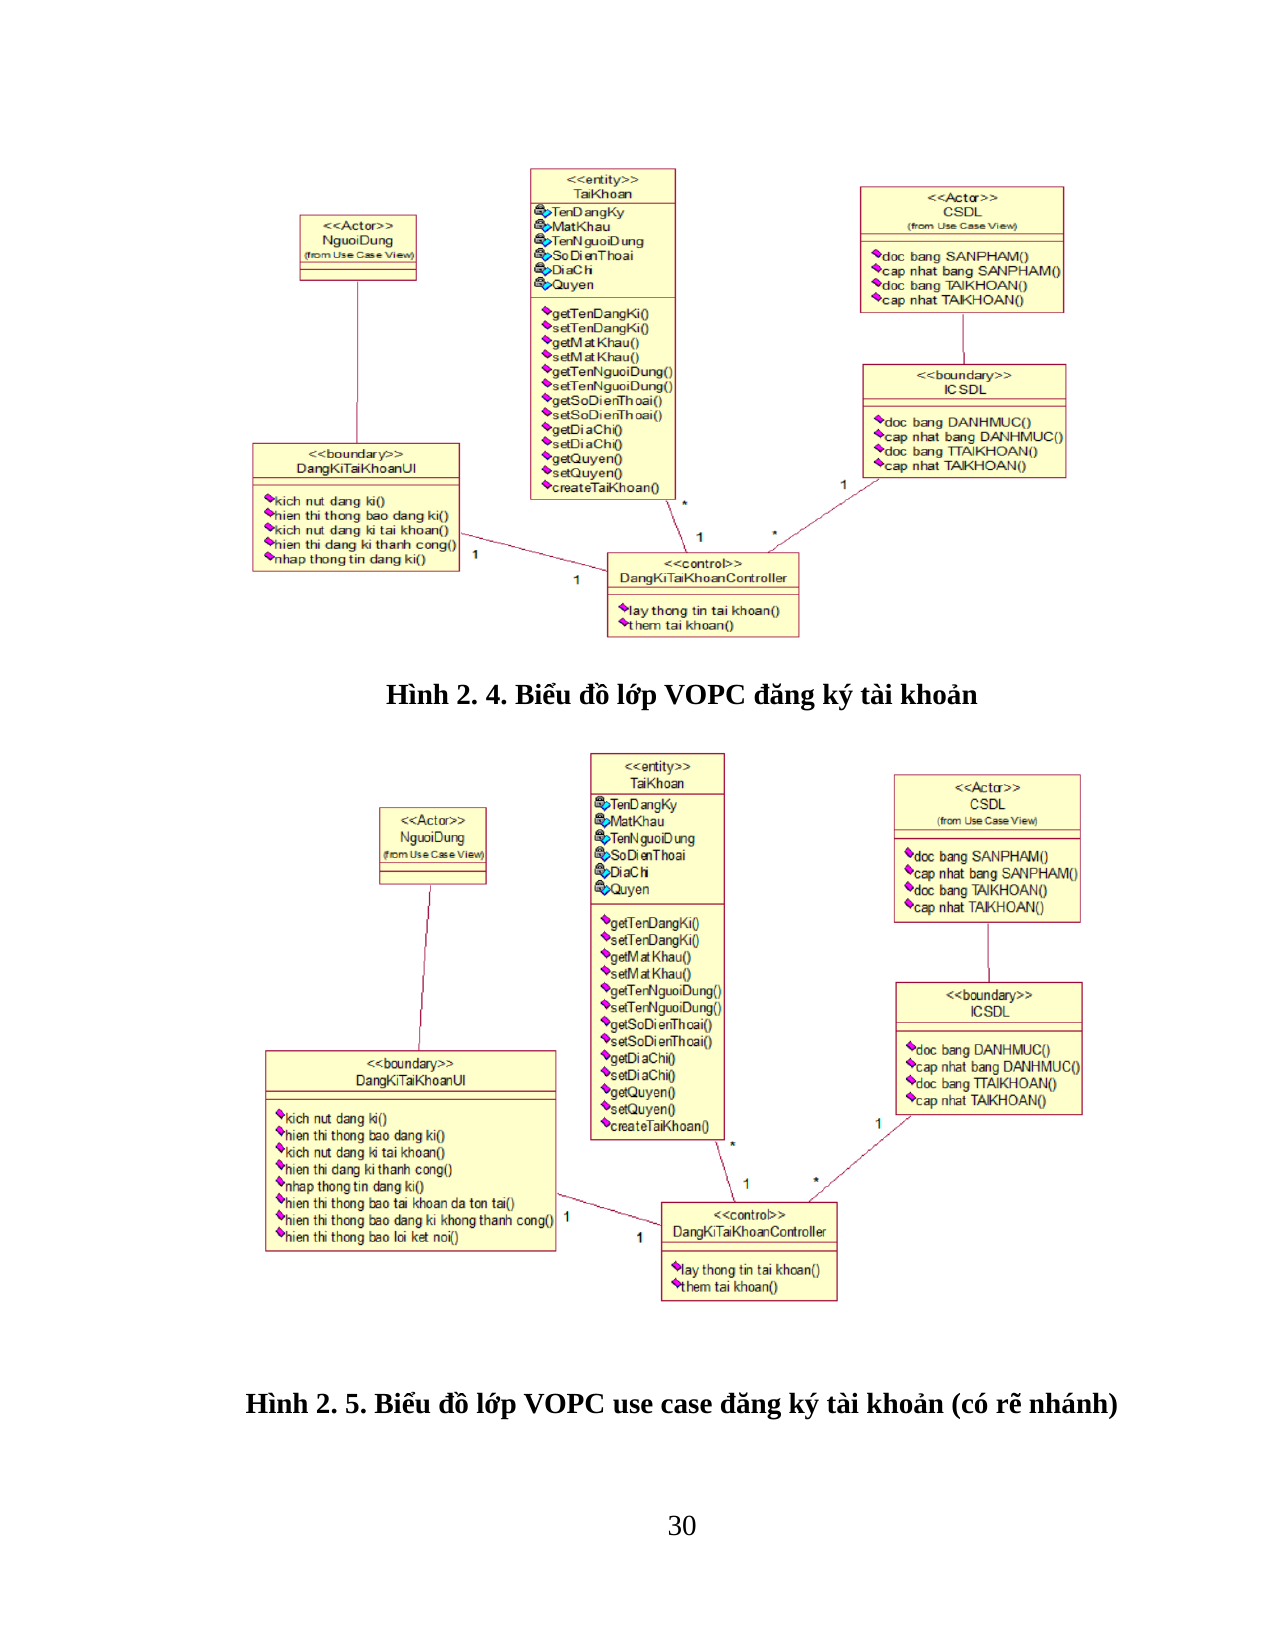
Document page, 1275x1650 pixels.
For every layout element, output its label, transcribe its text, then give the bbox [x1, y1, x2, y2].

text Hình 2. 5. Biểu đồ lớp VOPC use case đăng ký tài khoản (có rẽ nhánh) [207, 1386, 1157, 1420]
text Hình 2. 4. Biểu đồ lớp VOPC đăng ký tài khoản [207, 677, 1157, 711]
